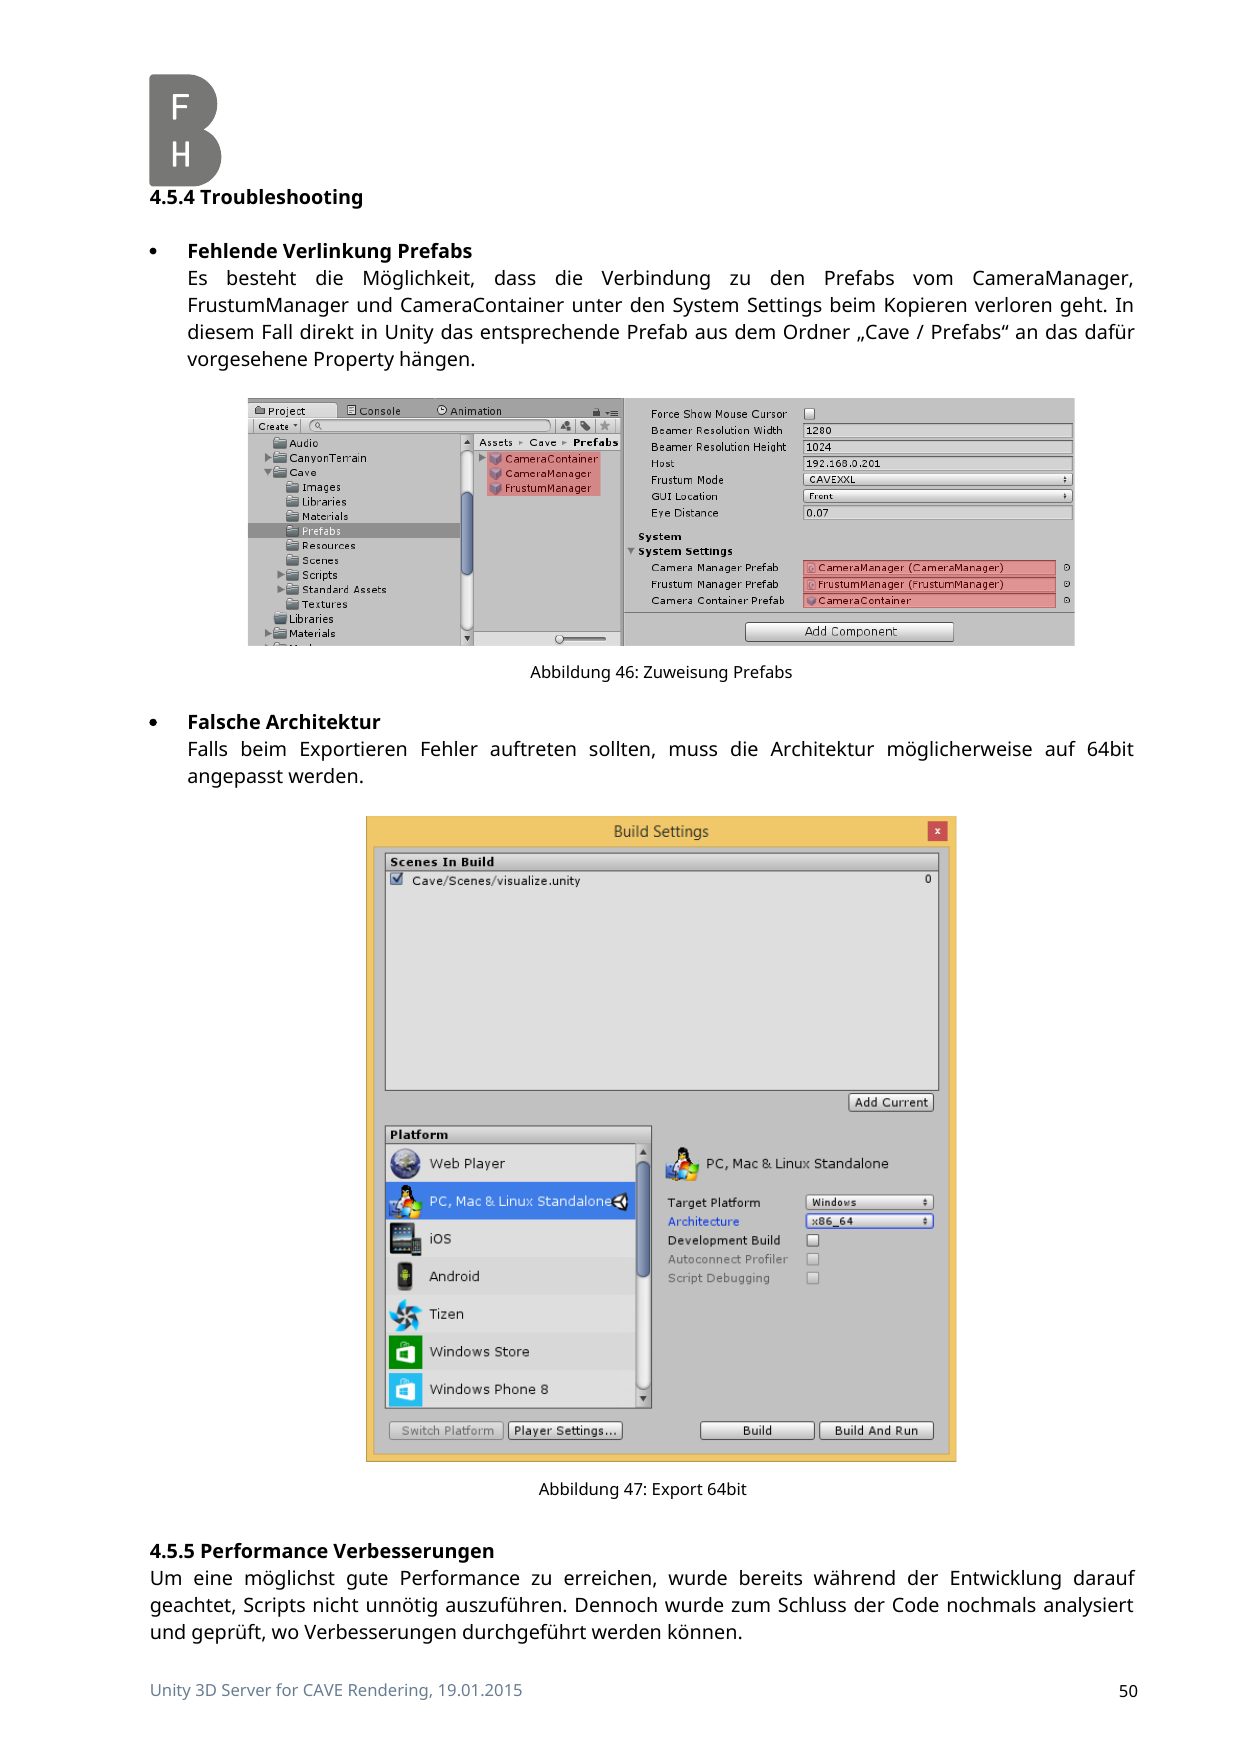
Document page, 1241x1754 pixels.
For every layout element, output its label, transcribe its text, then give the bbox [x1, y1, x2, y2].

picture [366, 816, 957, 1462]
list Es besteht die Möglichkeit, dass die Verbindung zu den Prefabs vom CameraManager, FrustumManager und CameraContainer unter den System Settings beim Kopieren verloren geht. In diesem Fall direkt in Unity das entsprechende Prefab aus dem Ordner „Cave / Prefabs“ an das dafür vorgesehene Property hängen. [187, 264, 1136, 372]
subtitle Troubleshooting [149, 183, 1136, 210]
text Falls beim Exportieren Fehler auftreten sollten, muss die Architektur möglicherweise auf 64bit angepasst werden. [187, 735, 1136, 789]
text Um eine möglichst gute Performance zu erreichen, wurde bereits während der Entwicklung darauf geachtet, Scripts nicht unnötig auszuführen. Dennoch wurde zum Schluss der Code nochmals analysiert und geprüft, wo Verbesserungen durchgeführt werden können. [149, 1564, 1136, 1645]
subtitle Performance Verbesserungen [149, 1537, 1136, 1564]
text Abbildung 47: Export 64bit [149, 1474, 1136, 1500]
list Fehlende Verlinkung Prefabs [149, 237, 1136, 264]
picture [247, 398, 1075, 646]
list Falsche Architektur [149, 708, 1136, 735]
text Abbildung 46: Zuweisung Prefabs [187, 658, 1136, 683]
